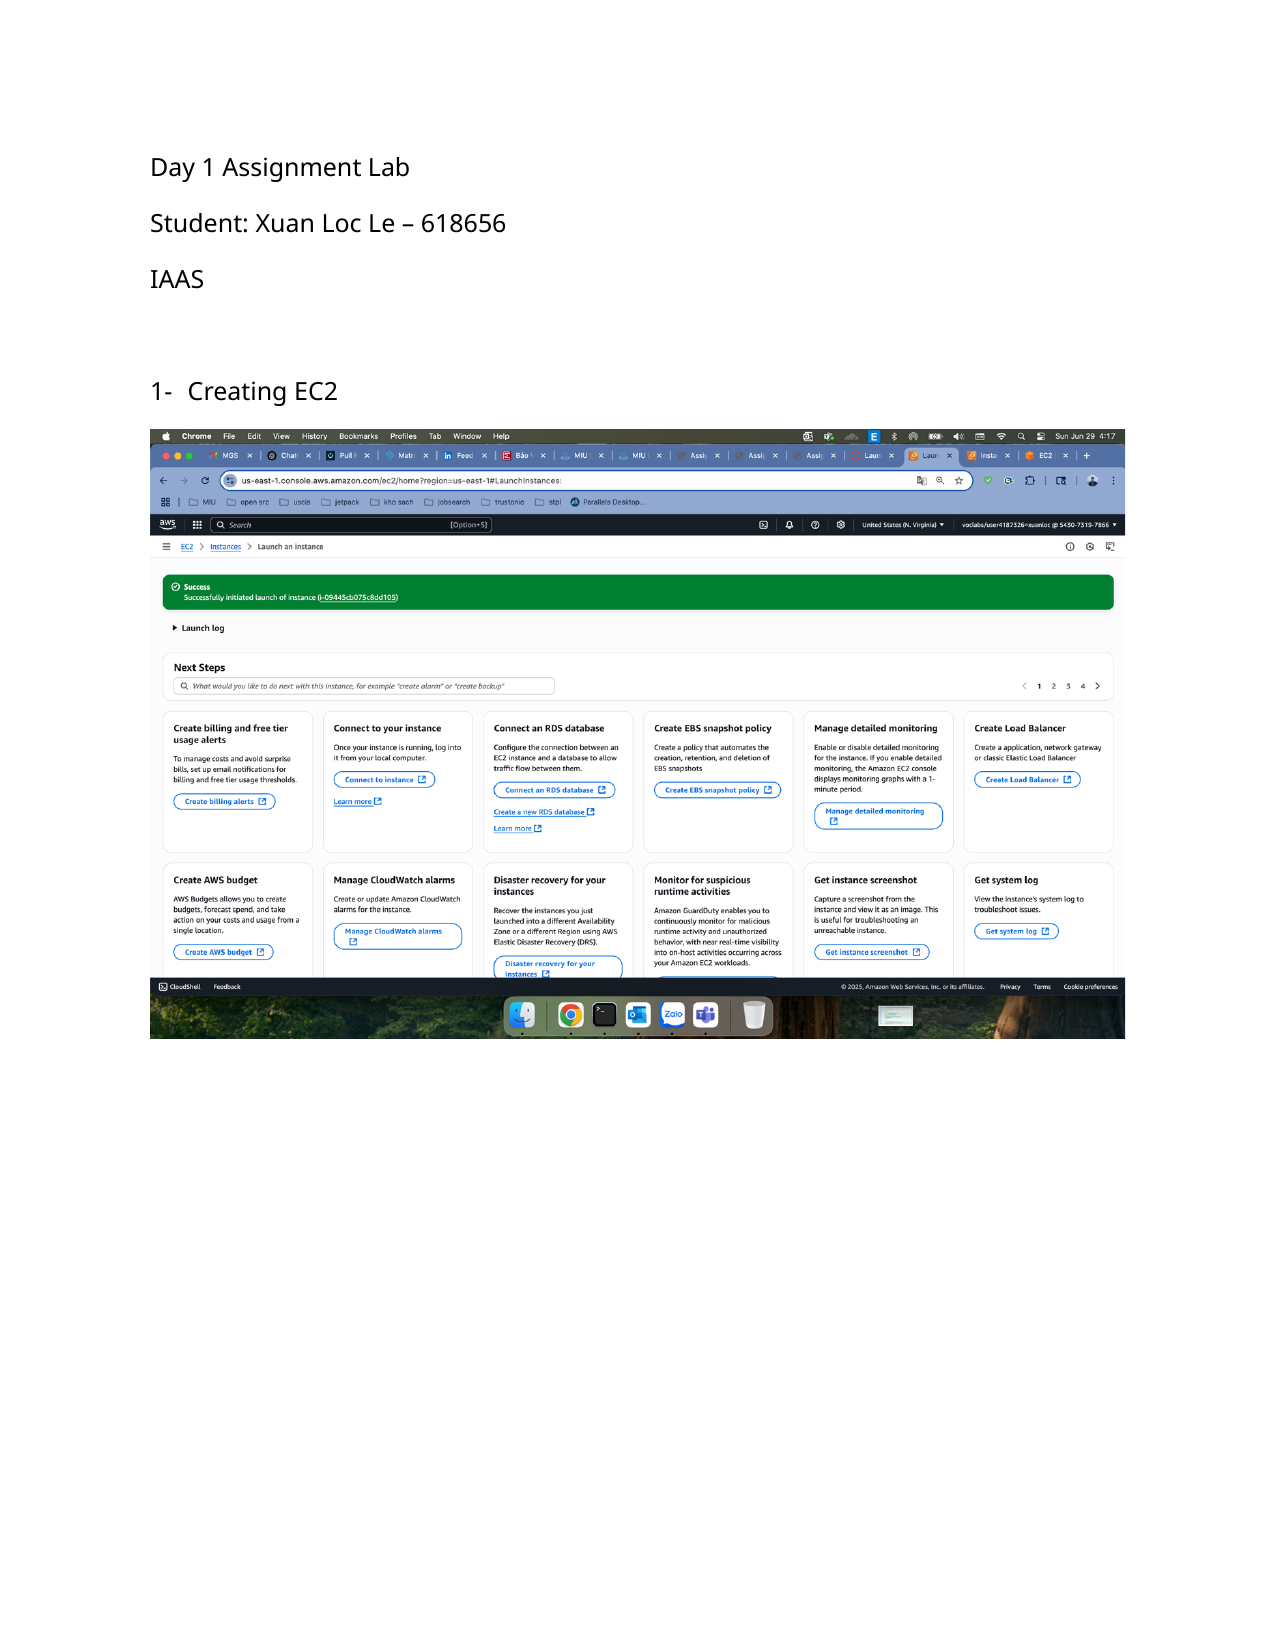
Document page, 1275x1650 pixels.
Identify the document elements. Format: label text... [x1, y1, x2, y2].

text Day 1 Assignment Lab [150, 150, 1125, 184]
list Creating EC2 [150, 373, 1125, 407]
picture [150, 429, 1125, 1039]
text IAAS [150, 262, 1125, 296]
text Student: Xuan Loc Le – 618656 [150, 206, 1125, 240]
